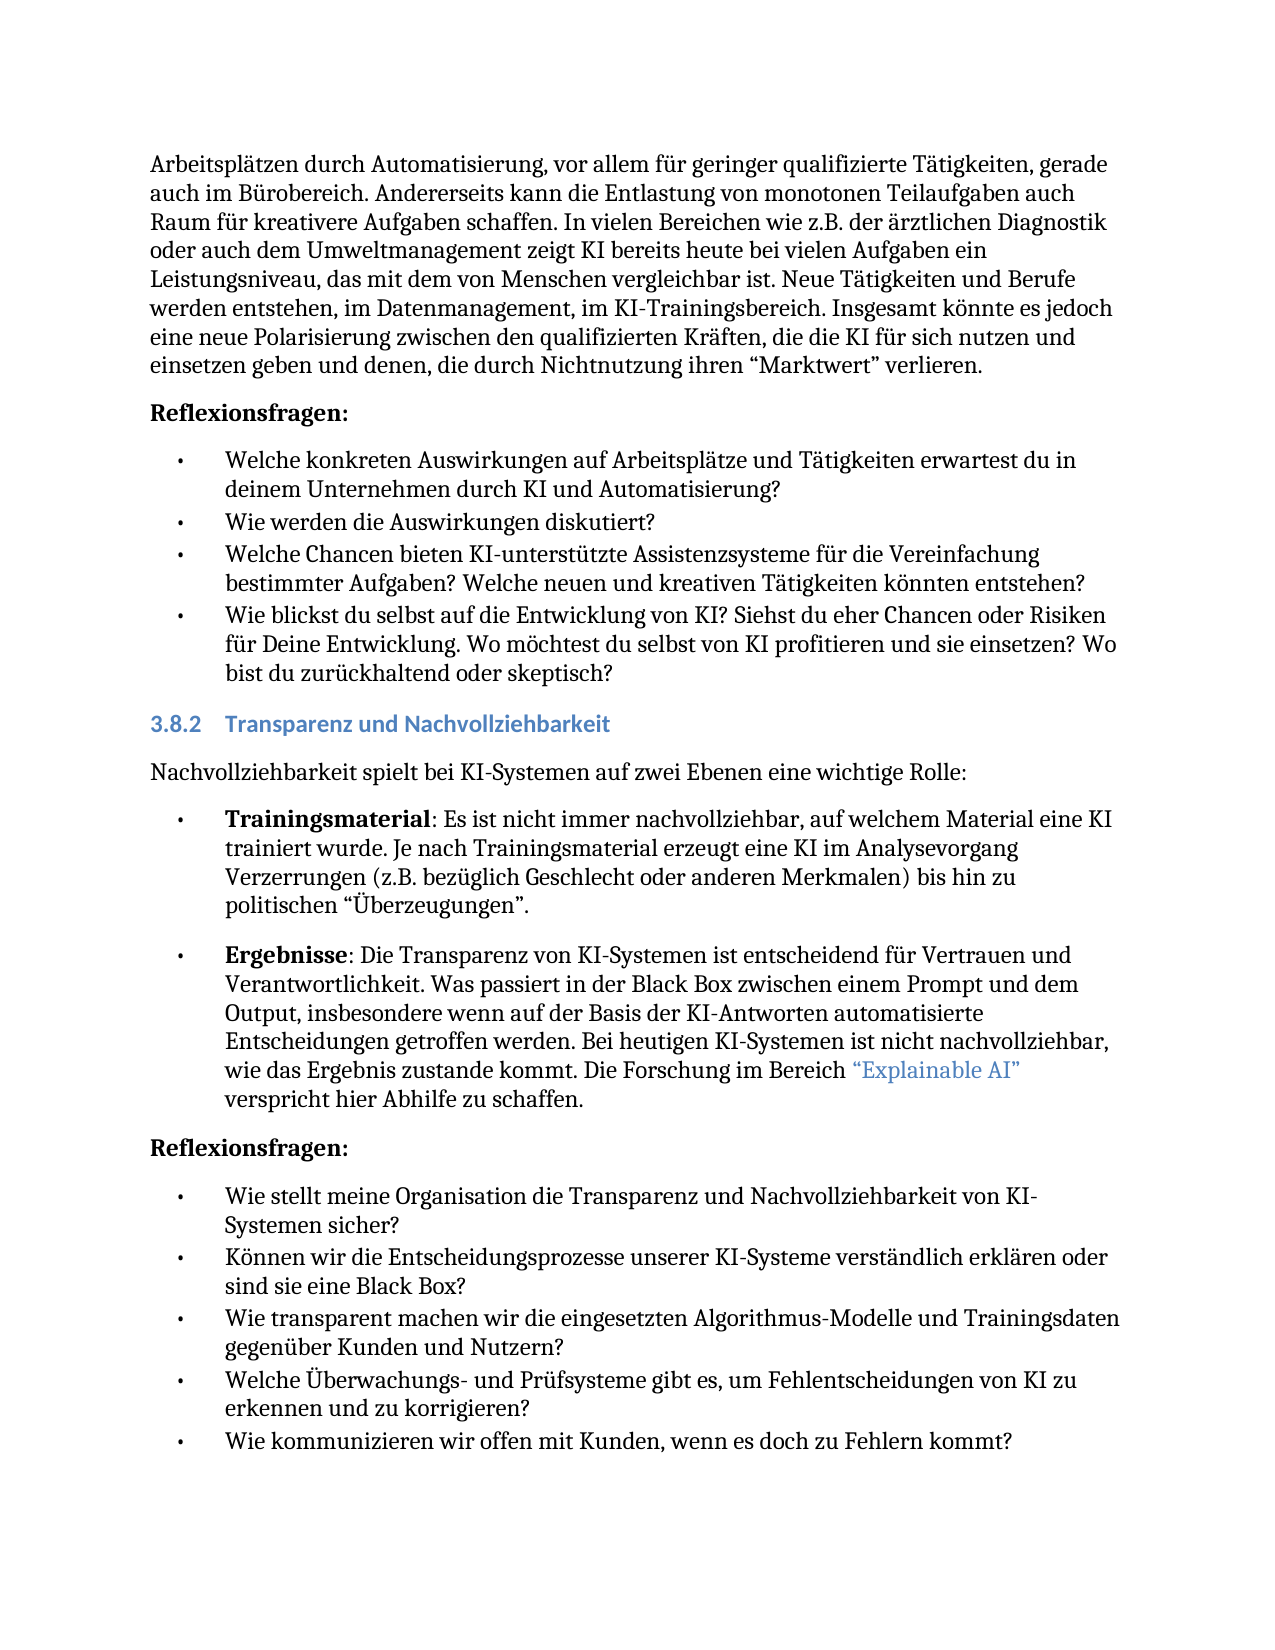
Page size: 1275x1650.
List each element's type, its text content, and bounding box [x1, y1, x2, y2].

list Ergebnisse: Die Transparenz von KI-Systemen ist entscheidend für Vertrauen und Verantwortlichkeit. Was passiert in der Black Box zwischen einem Prompt und dem Output, insbesondere wenn auf der Basis der KI-Antworten automatisierte Entscheidungen getroffen werden. Bei heutigen KI-Systemen ist nicht nachvollziehbar, wie das Ergebnis zustande kommt. Die Forschung im Bereich “Explainable AI” verspricht hier Abhilfe zu schaffen. [175, 941, 1125, 1113]
text Reflexionsfragen: [150, 1134, 1125, 1163]
list Welche Chancen bieten KI-unterstützte Assistenzsysteme für die Vereinfachung bestimmter Aufgaben? Welche neuen und kreativen Tätigkeiten könnten entstehen? [175, 540, 1125, 597]
list Welche Überwachungs- und Prüfsysteme gibt es, um Fehlentscheidungen von KI zu erkennen und zu korrigieren? [175, 1366, 1125, 1423]
list Wie werden die Auswirkungen diskutiert? [175, 507, 1125, 536]
list Trainingsmaterial: Es ist nicht immer nachvollziehbar, auf welchem Material eine KI trainiert wurde. Je nach Trainingsmaterial erzeugt eine KI im Analysevorgang Verzerrungen (z.B. bezüglich Geschlecht oder anderen Merkmalen) bis hin zu politischen “Überzeugungen”. [175, 805, 1125, 920]
subtitle 3.8.2 Transparenz und Nachvollziehbarkeit [150, 708, 1125, 739]
text Nachvollziehbarkeit spielt bei KI-Systemen auf zwei Ebenen eine wichtige Rolle: [150, 758, 1125, 786]
list Können wir die Entscheidungsprozesse unserer KI-Systeme verständlich erklären oder sind sie eine Black Box? [175, 1243, 1125, 1301]
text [150, 150, 1125, 380]
list Wie stellt meine Organisation die Transparenz und Nachvollziehbarkeit von KI-Systemen sicher? [175, 1182, 1125, 1239]
list Welche konkreten Auswirkungen auf Arbeitsplätze und Tätigkeiten erwartest du in deinem Unternehmen durch KI und Automatisierung? [175, 446, 1125, 504]
list Wie blickst du selbst auf die Entwicklung von KI? Siehst du eher Chancen oder Risiken für Deine Entwicklung. Wo möchtest du selbst von KI profitieren und sie einsetzen? Wo bist du zurückhaltend oder skeptisch? [175, 601, 1125, 687]
list Wie transparent machen wir die eingesetzten Algorithmus-Modelle und Trainingsdaten gegenüber Kunden und Nutzern? [175, 1304, 1125, 1362]
list Wie kommunizieren wir offen mit Kunden, wenn es doch zu Fehlern kommt? [175, 1427, 1125, 1456]
text Reflexionsfragen: [150, 399, 1125, 427]
